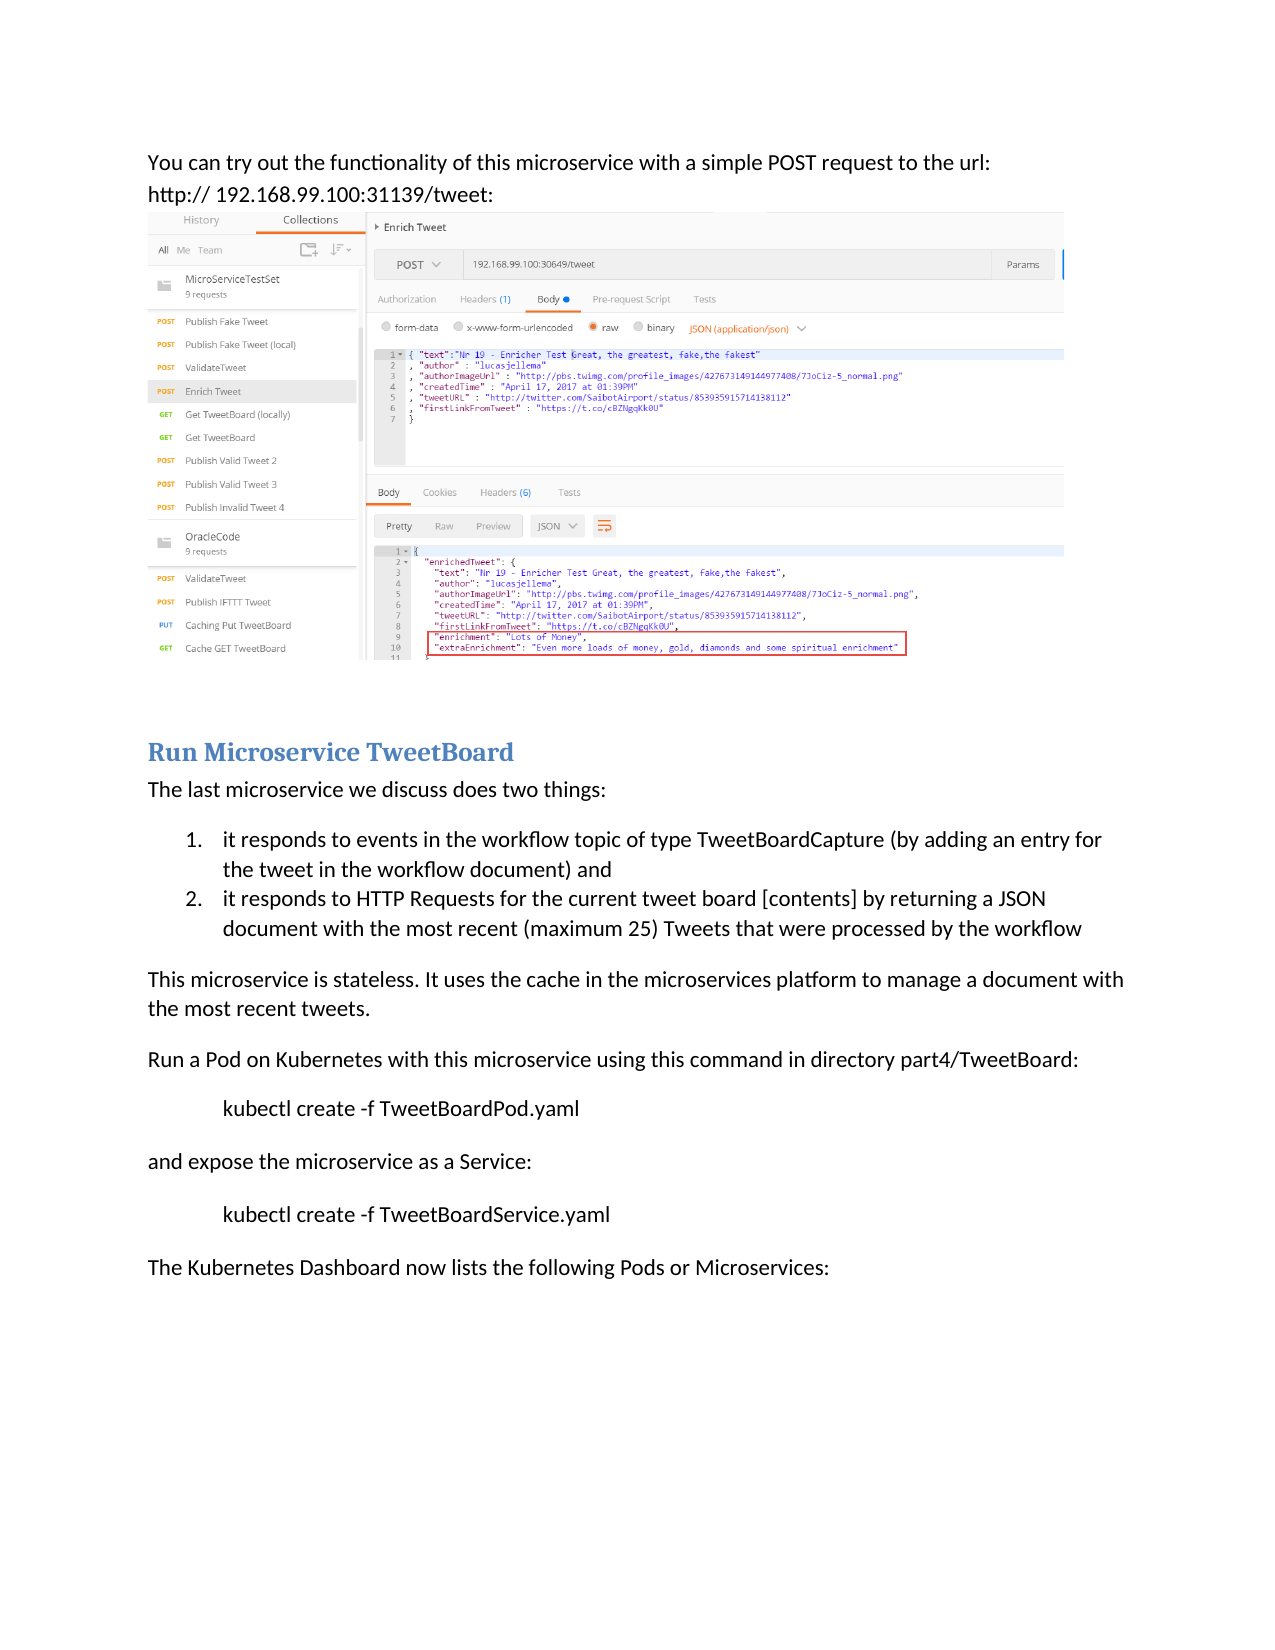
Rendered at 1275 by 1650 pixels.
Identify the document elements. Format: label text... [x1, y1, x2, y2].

text and expose the microservice as a Service: [148, 1147, 1127, 1175]
subtitle Run Microservice TweetBoard [148, 737, 1127, 768]
list it responds to events in the workflow topic of type TweetBoardCapture (by adding an entry for the tweet in the workflow document) and [185, 823, 1127, 883]
text This microservice is stateless. It uses the cache in the microservices platform to manage a document with the most recent tweets. [148, 963, 1127, 1022]
text kubectl create -f TweetBoardPod.yaml [148, 1094, 1127, 1122]
list it responds to HTTP Requests for the current tweet board [contents] by returning a JSON document with the most recent (maximum 25) Tweets that were processed by the workflow [185, 883, 1127, 942]
picture [147, 212, 1065, 660]
text kubectl create -f TweetBoardService.yaml [148, 1200, 1127, 1228]
text The Kubernetes Dashboard now lists the following Pods or Microservices: [148, 1253, 1127, 1281]
text Run a Pod on Kubernetes with this microservice using this command in directory part4/TweetBoard: [148, 1043, 1127, 1073]
text The last microservice we discuss does two things: [148, 773, 1127, 803]
